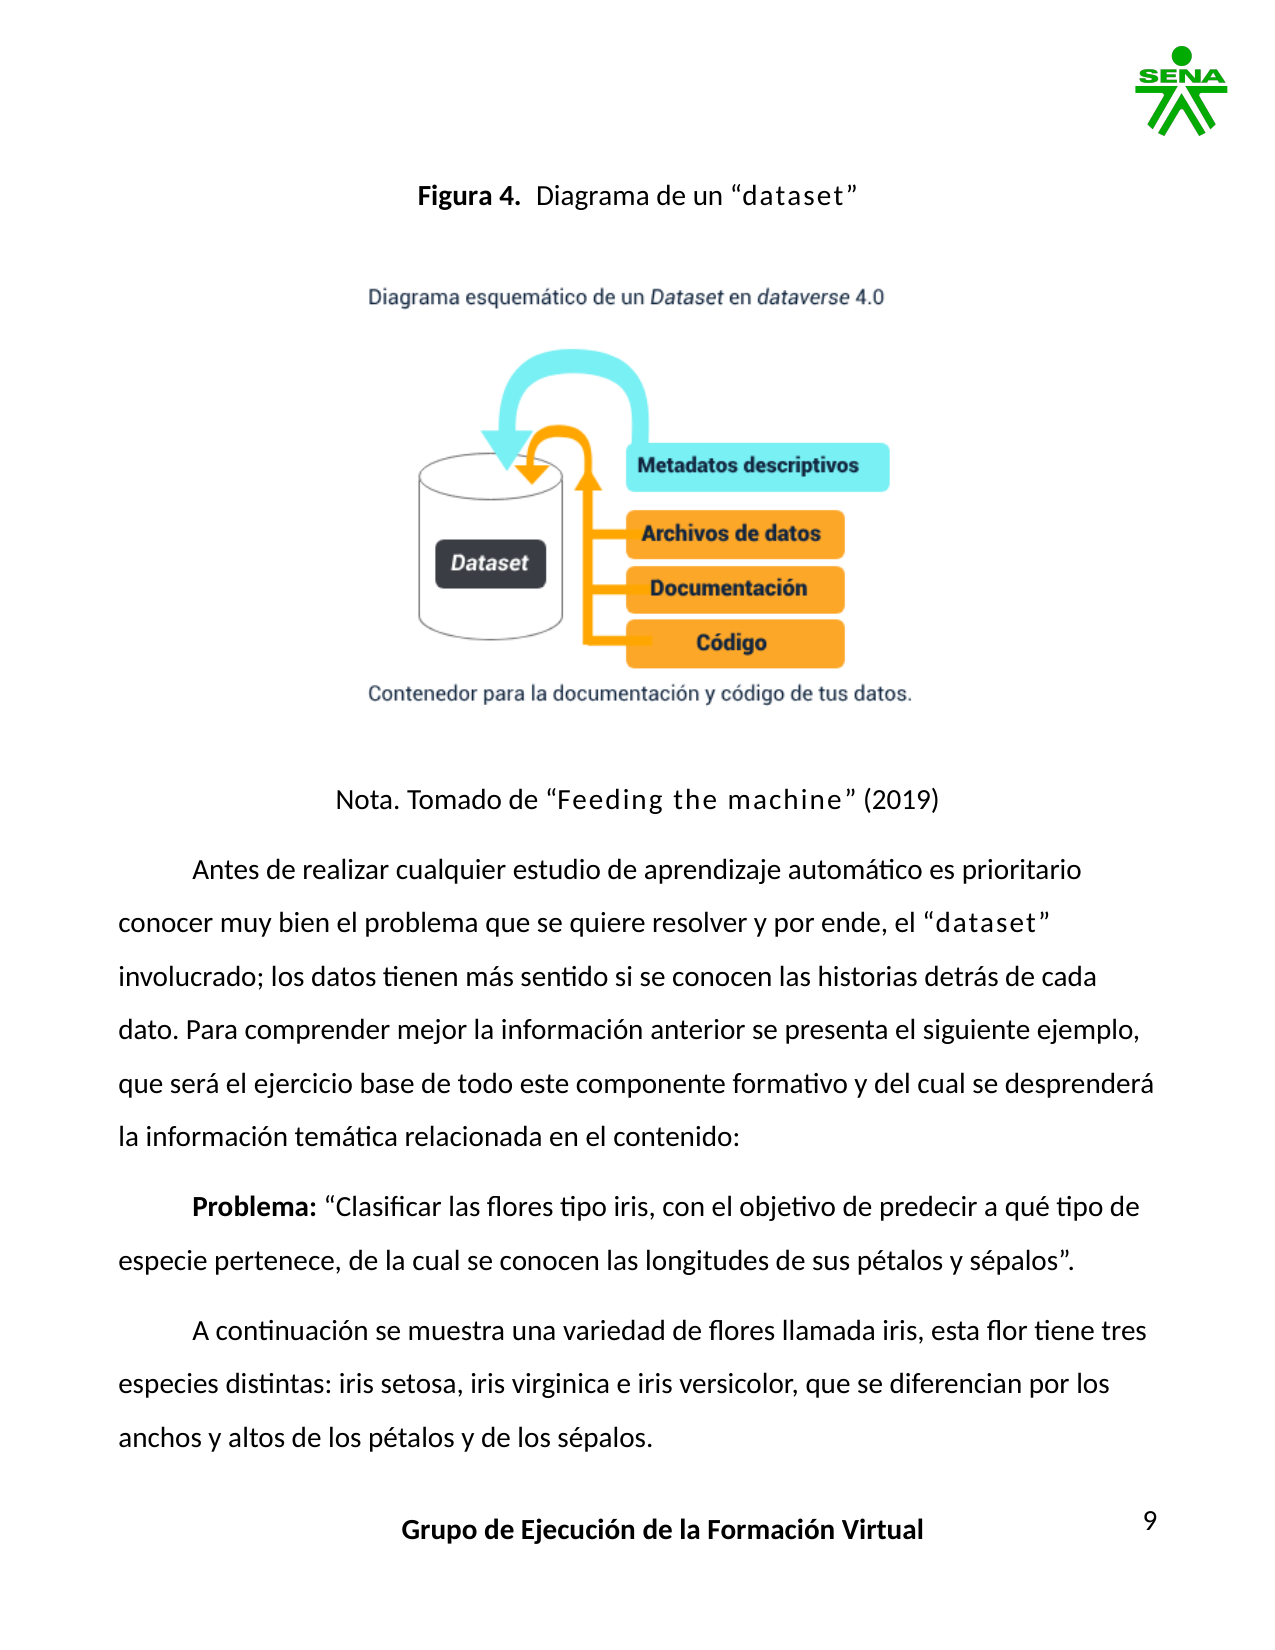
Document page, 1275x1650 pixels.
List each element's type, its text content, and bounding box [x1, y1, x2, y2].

picture [1135, 46, 1228, 136]
text Antes de realizar cualquier estudio de aprendizaje automático es prioritario conocer muy bien el problema que se quiere resolver y por ende, el “dataset” involucrado; los datos tienen más sentido si se conocen las historias detrás de cada dato. Para comprender mejor la información anterior se presenta el siguiente ejemplo, que será el ejercicio base de todo este componente formativo y del cual se desprenderá la información temática relacionada en el contenido: [118, 851, 1157, 1154]
text A continuación se muestra una variedad de flores llamada iris, esta flor tiene tres especies distintas: iris setosa, iris virginica e iris versicolor, que se diferencian por los anchos y altos de los pétalos y de los sépalos. [118, 1312, 1157, 1454]
picture [357, 247, 918, 747]
text Diagrama de un “dataset” [118, 177, 1157, 213]
text Problema: “Clasificar las flores tipo iris, con el objetivo de predecir a qué tipo de especie pertenece, de la cual se conocen las longitudes de sus pétalos y sépalos”. [118, 1188, 1157, 1277]
text Nota. Tomado de “Feeding the machine” (2019) [118, 781, 1157, 817]
